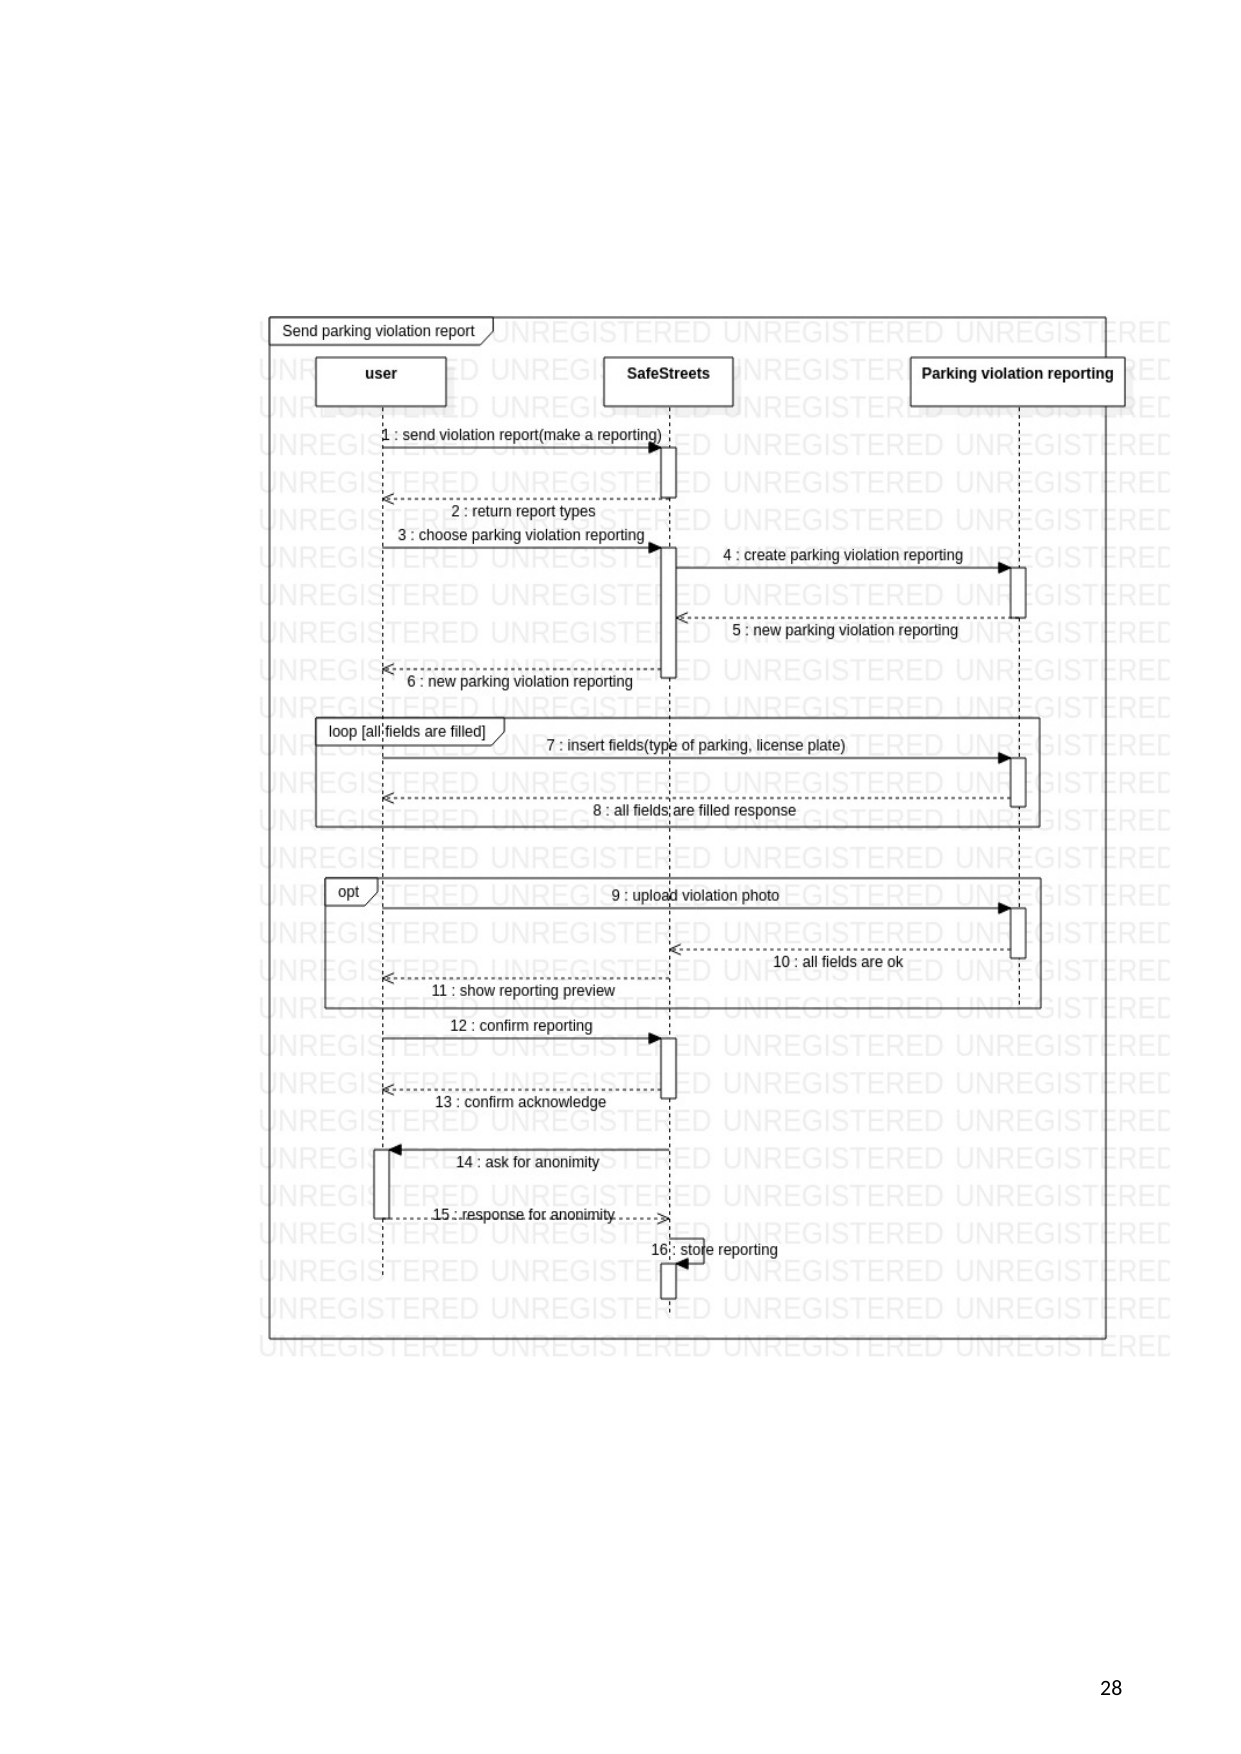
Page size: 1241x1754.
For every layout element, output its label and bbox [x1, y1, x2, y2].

picture [258, 305, 1171, 1389]
